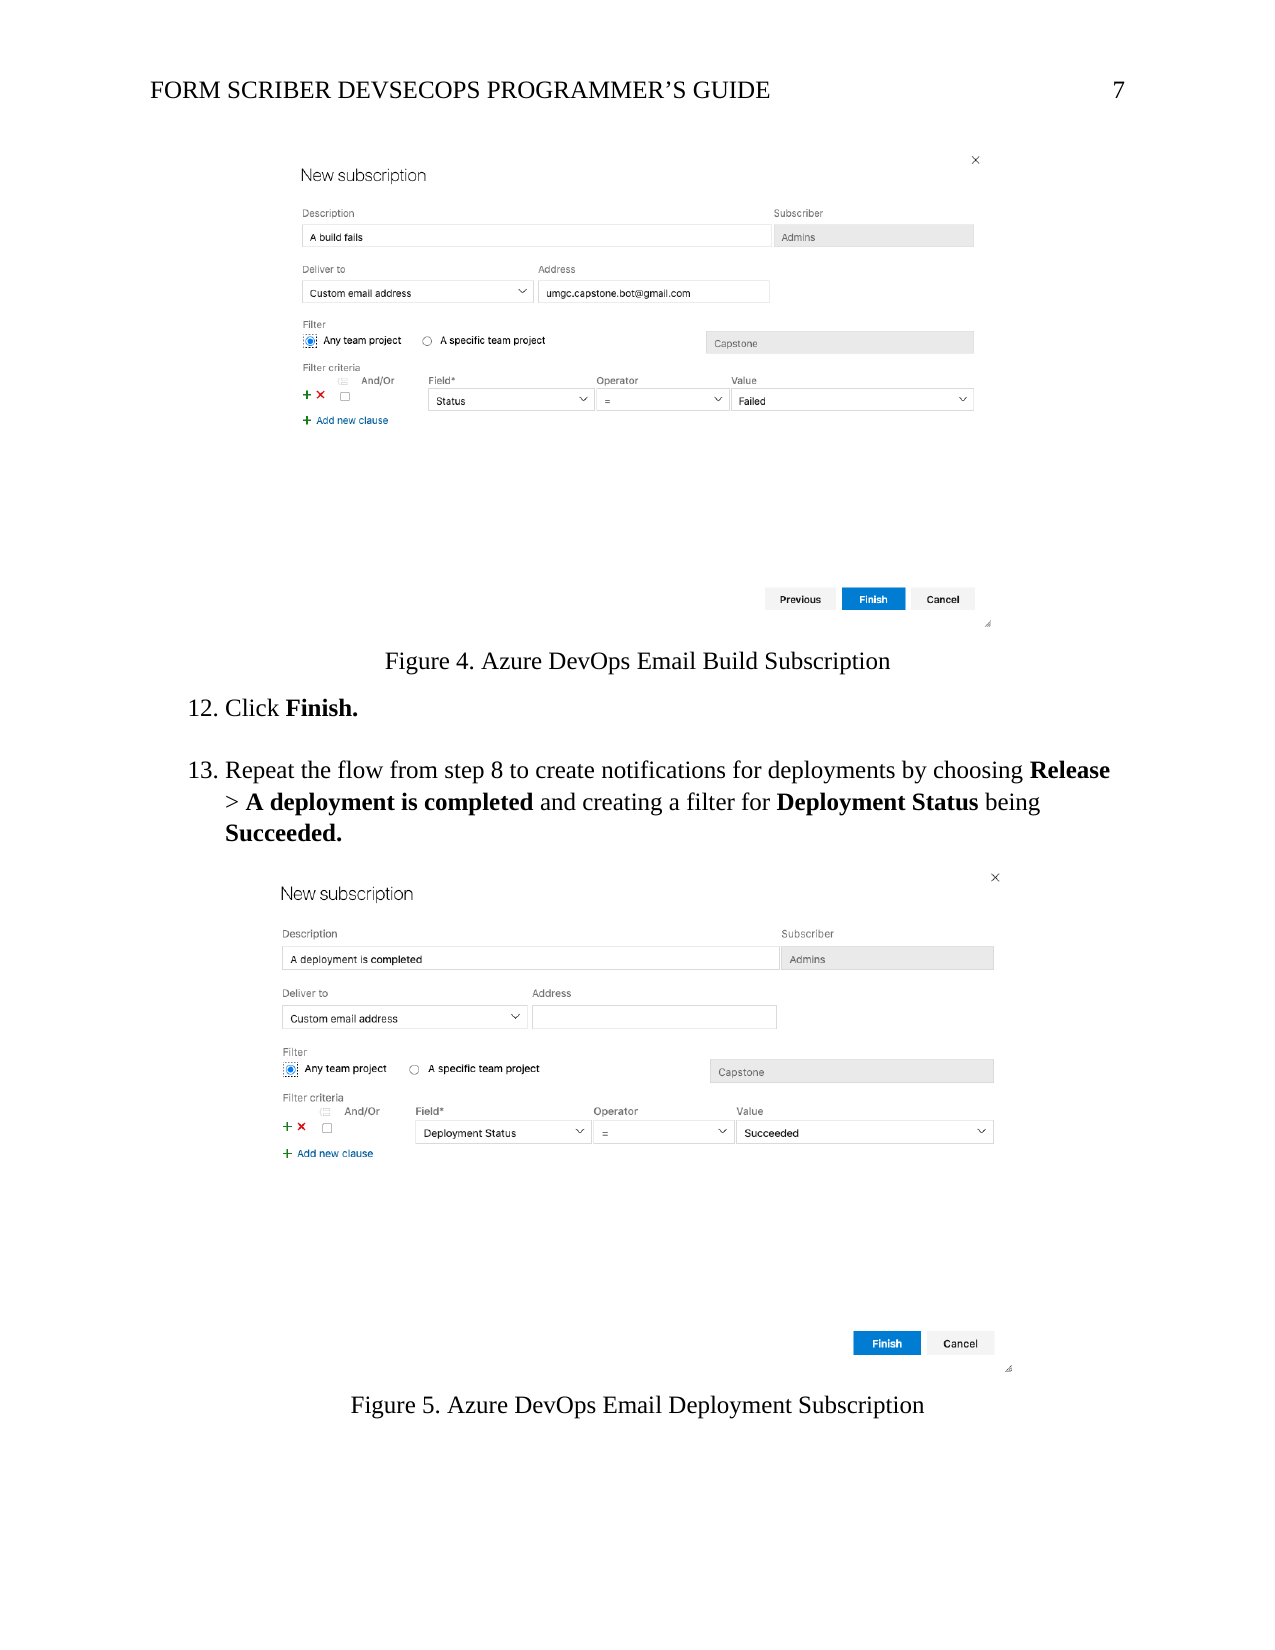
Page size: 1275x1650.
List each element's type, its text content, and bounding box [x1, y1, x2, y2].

picture [284, 150, 991, 627]
text Figure 5. Azure DevOps Email Deployment Subscription [150, 1391, 1125, 1419]
text Figure 4. Azure DevOps Email Build Subscription [150, 646, 1125, 674]
list Click Finish. [187, 693, 1125, 753]
list Repeat the flow from step 8 to create notifications for deployments by choosing Release > A deployment is completed and creating a filter for Deployment Status being Succeeded. [187, 756, 1125, 846]
picture [262, 865, 1013, 1372]
